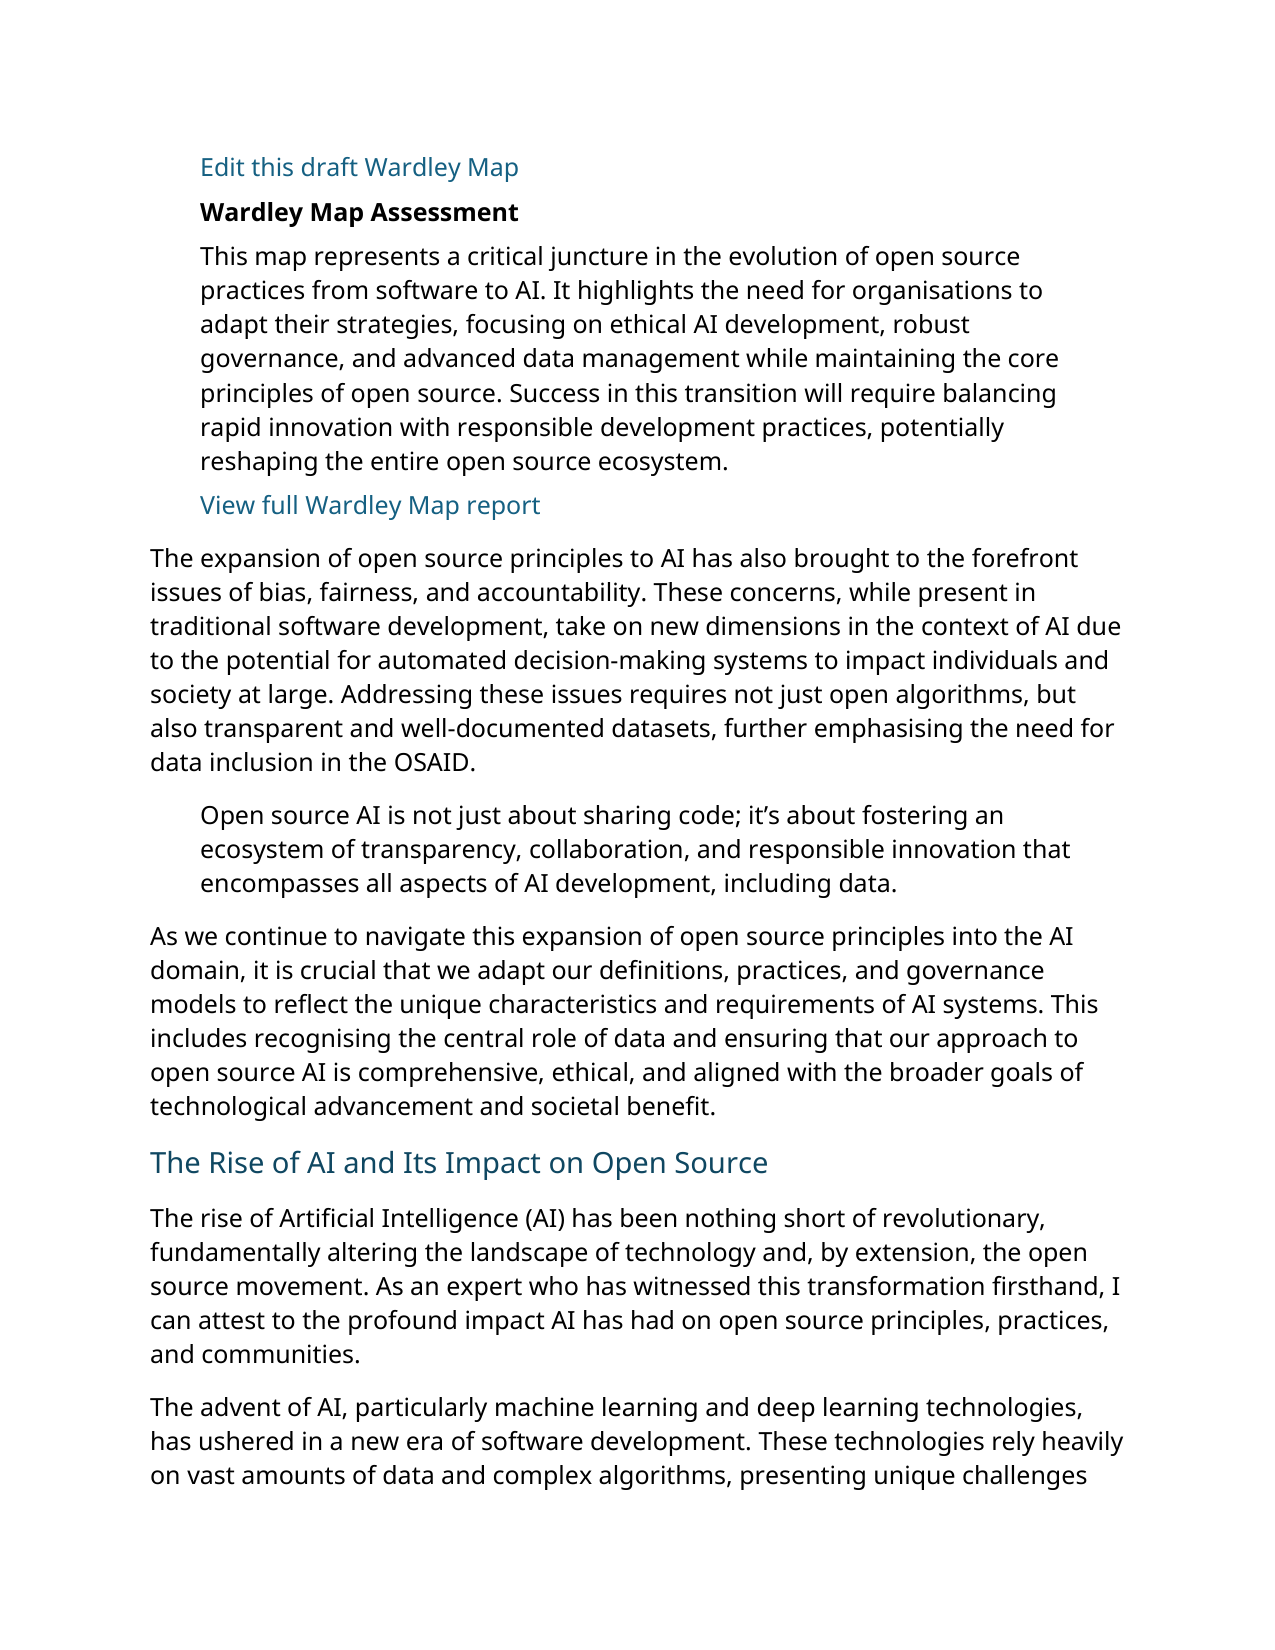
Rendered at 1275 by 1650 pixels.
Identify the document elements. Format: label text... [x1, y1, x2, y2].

text View full Wardley Map report [200, 488, 1075, 522]
text This map represents a critical juncture in the evolution of open source practices from software to AI. It highlights the need for organisations to adapt their strategies, focusing on ethical AI development, robust governance, and advanced data management while maintaining the core principles of open source. Success in this transition will require balancing rapid innovation with responsible development practices, potentially reshaping the entire open source ecosystem. [200, 239, 1075, 477]
text The expansion of open source principles to AI has also brought to the forefront issues of bias, fairness, and accountability. These concerns, while present in traditional software development, take on new dimensions in the context of AI due to the potential for automated decision-making systems to impact individuals and society at large. Addressing these issues requires not just open algorithms, but also transparent and well-documented datasets, further emphasising the need for data inclusion in the OSAID. [150, 541, 1125, 779]
text The rise of Artificial Intelligence (AI) has been nothing short of revolutionary, fundamentally altering the landscape of technology and, by extension, the open source movement. As an expert who has witnessed this transformation firsthand, I can attest to the profound impact AI has had on open source principles, practices, and communities. [150, 1200, 1125, 1371]
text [150, 1389, 1125, 1492]
text Wardley Map Assessment [200, 194, 1075, 228]
text As we continue to navigate this expansion of open source principles into the AI domain, it is crucial that we adapt our definitions, practices, and governance models to reflect the unique characteristics and requirements of AI systems. This includes recognising the central role of data and ensuring that our approach to open source AI is comprehensive, ethical, and aligned with the broader goals of technological advancement and societal benefit. [150, 919, 1125, 1123]
text Edit this draft Wardley Map [200, 150, 1075, 184]
text Open source AI is not just about sharing code; it’s about fostering an ecosystem of transparency, collaboration, and responsible innovation that encompasses all aspects of AI development, including data. [200, 798, 1075, 900]
subtitle The Rise of AI and Its Impact on Open Source [150, 1142, 1125, 1182]
